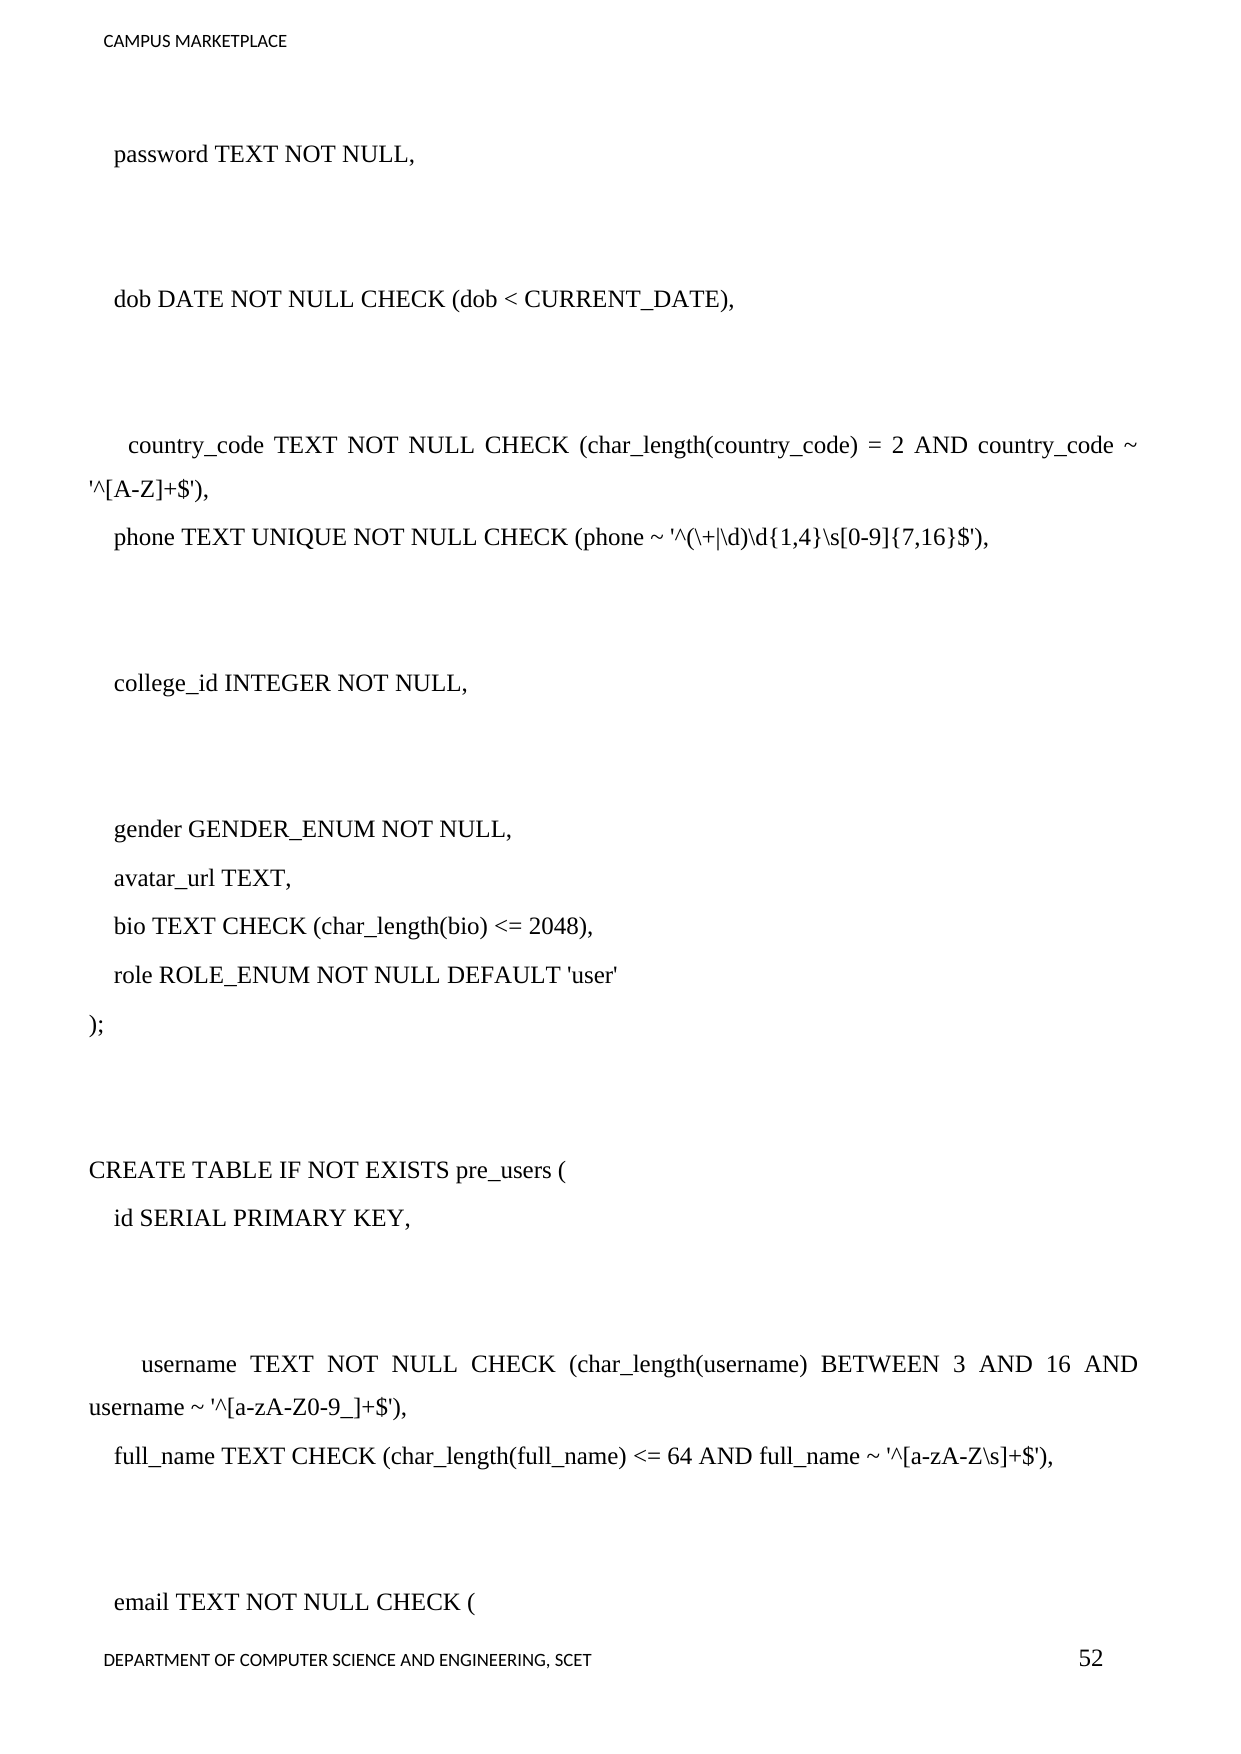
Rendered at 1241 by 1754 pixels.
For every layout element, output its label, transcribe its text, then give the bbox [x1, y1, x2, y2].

text ); [89, 1009, 1139, 1037]
text avatar_url TEXT, [89, 863, 1139, 892]
text role ROLE_ENUM NOT NULL DEFAULT 'user' [89, 960, 1139, 989]
text CREATE TABLE IF NOT EXISTS pre_users ( [89, 1155, 1139, 1183]
text gender GENDER_ENUM NOT NULL, [89, 814, 1139, 843]
text dob DATE NOT NULL CHECK (dob < CURRENT_DATE), [89, 284, 1139, 313]
text college_id INTEGER NOT NULL, [89, 668, 1139, 697]
text full_name TEXT CHECK (char_length(full_name) <= 64 AND full_name ~ '^[a-zA-Z\s]+$'), [89, 1441, 1139, 1470]
text phone TEXT UNIQUE NOT NULL CHECK (phone ~ '^(\+|\d)\d{1,4}\s[0-9]{7,16}$'), [89, 522, 1139, 551]
text password TEXT NOT NULL, [89, 139, 1139, 167]
text email TEXT NOT NULL CHECK ( [89, 1587, 1139, 1616]
text country_code TEXT NOT NULL CHECK (char_length(country_code) = 2 AND country_code ~ '^[A-Z]+$'), [89, 431, 1139, 502]
text id SERIAL PRIMARY KEY, [89, 1203, 1139, 1232]
text bio TEXT CHECK (char_length(bio) <= 2048), [89, 911, 1139, 940]
text username TEXT NOT NULL CHECK (char_length(username) BETWEEN 3 AND 16 AND username ~ '^[a-zA-Z0-9_]+$'), [89, 1349, 1139, 1421]
